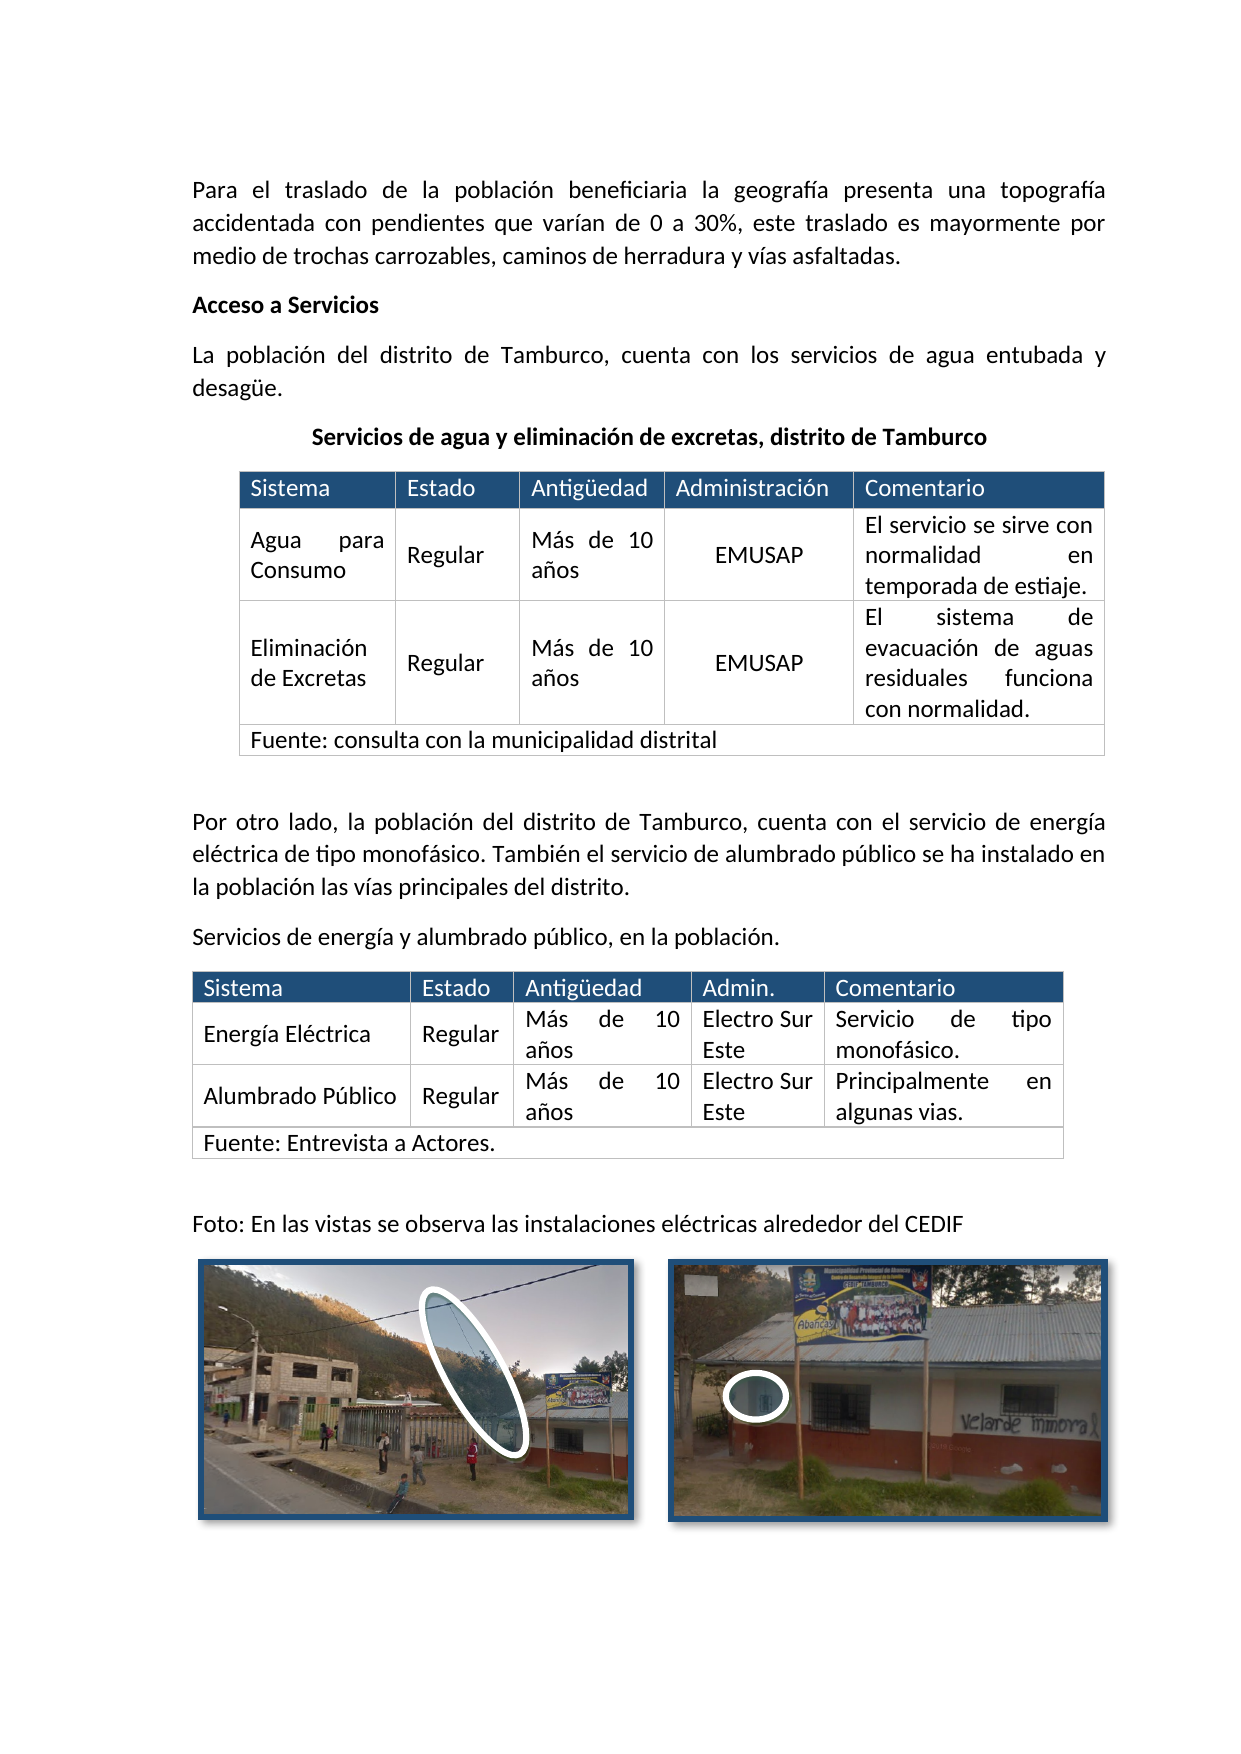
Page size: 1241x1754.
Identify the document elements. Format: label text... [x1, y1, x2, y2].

table_header Estado [411, 972, 513, 1002]
table_cell EMUSAP [665, 509, 853, 600]
table_header Antigüedad [520, 472, 664, 508]
table_header Comentario [825, 972, 1063, 1002]
text La población del distrito de Tamburco, cuenta con los servicios de agua entubada y desagüe. [192, 339, 1107, 402]
table_cell El servicio se sirve con normalidad en temporada de estiaje. [854, 509, 1104, 600]
table_cell Regular [396, 601, 519, 723]
table_cell Regular [396, 509, 519, 600]
text Acceso a Servicios [192, 289, 1107, 320]
table_cell Regular [411, 1065, 513, 1126]
table_cell Más de 10 años [520, 601, 664, 723]
table_cell EMUSAP [665, 601, 853, 723]
picture [674, 1265, 1101, 1516]
table_cell Regular [411, 1003, 513, 1064]
table_header Sistema [193, 972, 410, 1002]
text Servicios de energía y alumbrado público, en la población. [192, 921, 1107, 952]
table_header Comentario [854, 472, 1104, 508]
text Servicios de agua y eliminación de excretas, distrito de Tamburco [192, 422, 1107, 452]
table_cell Servicio de tipo monofásico. [825, 1003, 1063, 1064]
table_cell Más de 10 años [520, 509, 664, 600]
table_cell Energía Eléctrica [193, 1003, 410, 1064]
table_cell Agua para Consumo [240, 509, 395, 600]
table_cell Más de 10 años [514, 1003, 691, 1064]
table_cell Principalmente en algunas vias. [825, 1065, 1063, 1126]
text Por otro lado, la población del distrito de Tamburco, cuenta con el servicio de energía eléctrica de tipo monofásico. También el servicio de alumbrado público se ha instalado en la población las vías principales del distrito. [192, 806, 1107, 902]
table_cell Electro Sur Este [692, 1065, 824, 1126]
table_header Sistema [240, 472, 395, 508]
table_cell Electro Sur Este [692, 1003, 824, 1064]
table_header Antigüedad [514, 972, 691, 1002]
table_cell Fuente: consulta con la municipalidad distrital [240, 725, 1104, 755]
table_cell Más de 10 años [514, 1065, 691, 1126]
text Foto: En las vistas se observa las instalaciones eléctricas alrededor del CEDIF [192, 1208, 1107, 1239]
text Para el traslado de la población beneficiaria la geografía presenta una topografía accidentada con pendientes que varían de 0 a 30%, este traslado es mayormente por medio de trochas carrozables, caminos de herradura y vías asfaltadas. [192, 174, 1107, 270]
table_header Administración [665, 472, 853, 508]
table_header Estado [396, 472, 519, 508]
table_cell El sistema de evacuación de aguas residuales funciona con normalidad. [854, 601, 1104, 723]
table_cell Fuente: Entrevista a Actores. [193, 1128, 1063, 1158]
picture [204, 1265, 628, 1514]
table_header Admin. [692, 972, 824, 1002]
table_cell Alumbrado Público [193, 1065, 410, 1126]
table_cell Eliminación de Excretas [240, 601, 395, 723]
